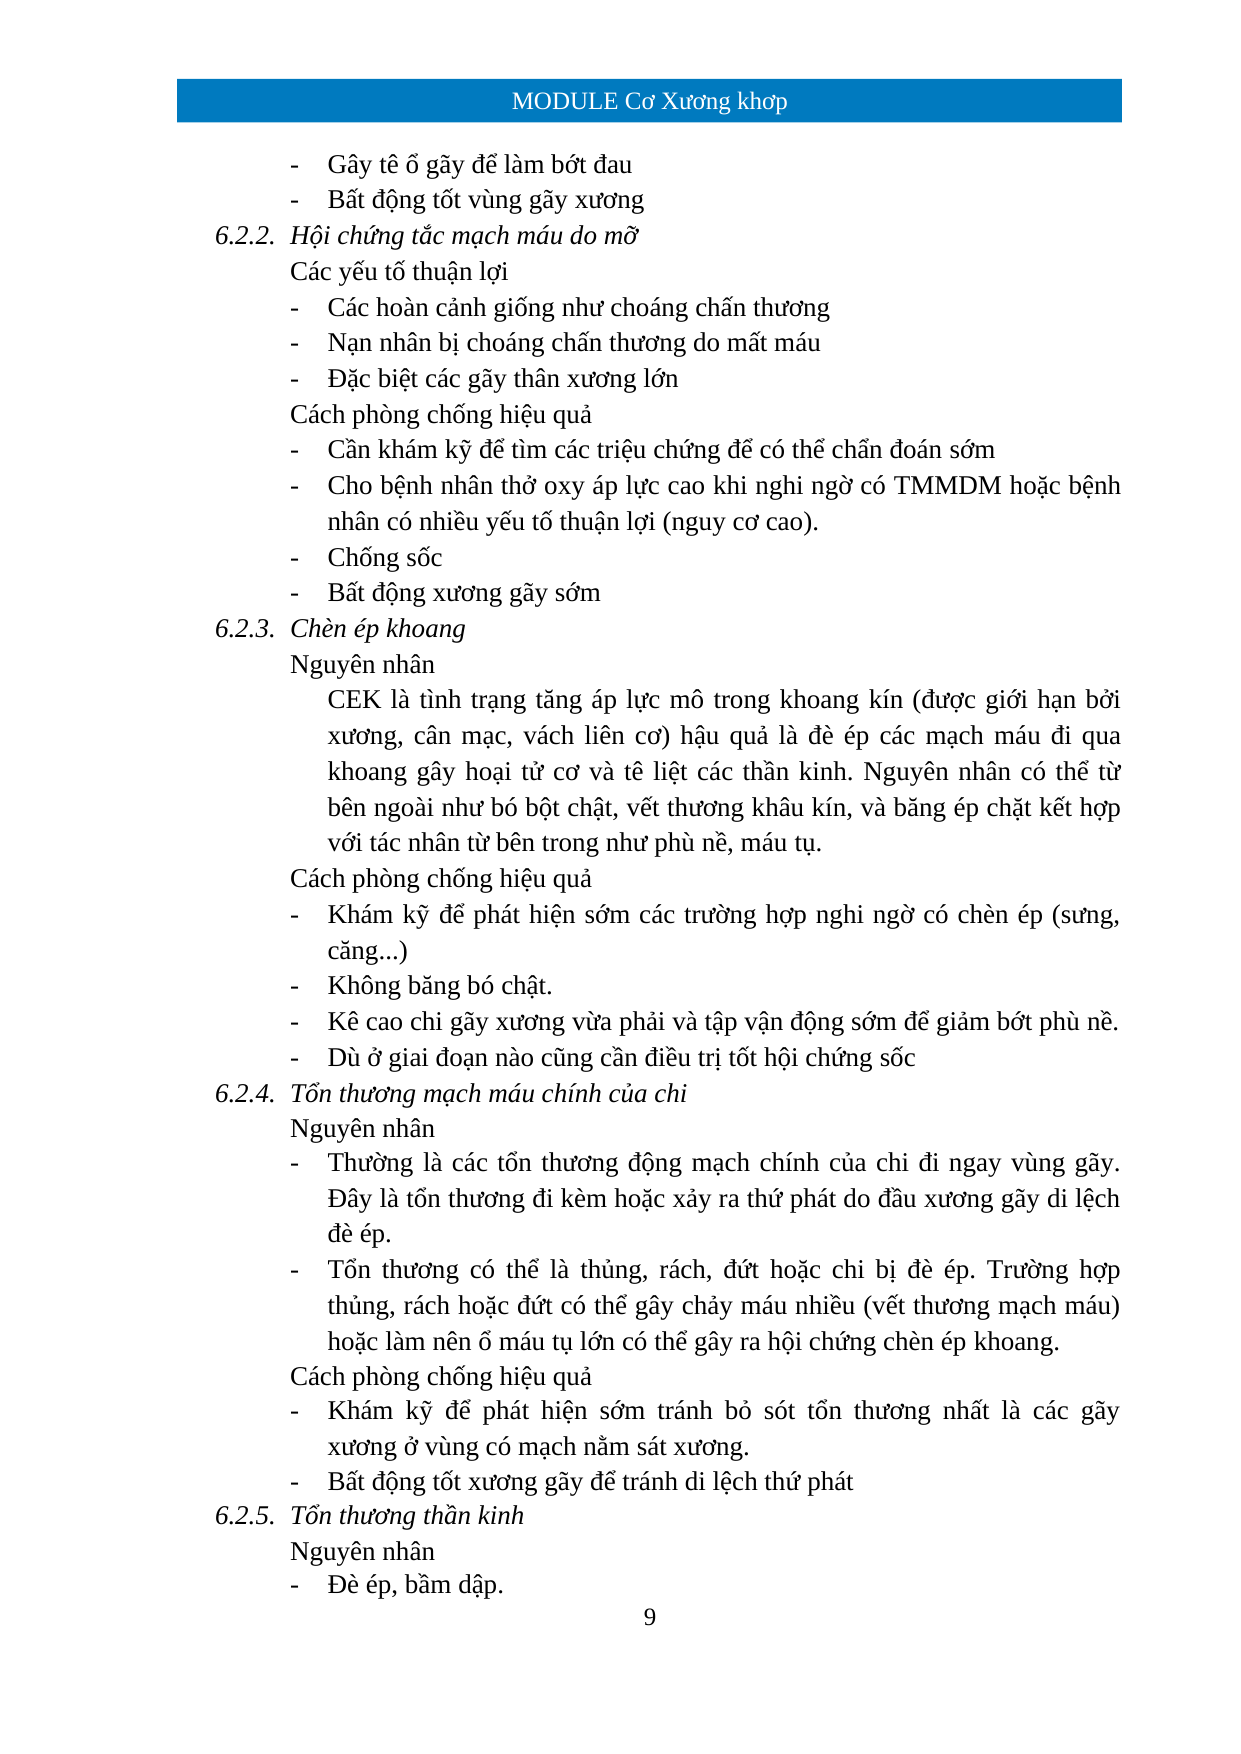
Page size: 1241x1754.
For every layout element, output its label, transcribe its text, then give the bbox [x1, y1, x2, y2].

list Gây tê ổ gãy để làm bớt đau [290, 148, 1122, 179]
list Không băng bó chật. [290, 969, 1122, 1001]
list Bất động tốt xương gãy để tránh di lệch thứ phát [290, 1465, 1122, 1496]
list Cách phòng chống hiệu quả [290, 398, 1122, 429]
list Nguyên nhân [290, 1112, 1122, 1143]
list Bất động tốt vùng gãy xương [290, 183, 1122, 214]
list Kê cao chi gãy xương vừa phải và tập vận động sớm để giảm bớt phù nề. [290, 1005, 1122, 1036]
list Tổn thương mạch máu chính của chi [215, 1077, 1122, 1108]
list CEK là tình trạng tăng áp lực mô trong khoang kín (được giới hạn bởi xương, cân mạc, vách liên cơ) hậu quả là đè ép các mạch máu đi qua khoang gây hoại tử cơ và tê liệt các thần kinh. Nguyên nhân có thể từ bên ngoài như bó bột chật, vết thương khâu kín, và băng ép chặt kết hợp với tác nhân từ bên trong như phù nề, máu tụ. [327, 684, 1122, 858]
list Cho bệnh nhân thở oxy áp lực cao khi nghi ngờ có TMMDM hoặc bệnh nhân có nhiều yếu tố thuận lợi (nguy cơ cao). [290, 469, 1122, 536]
list Dù ở giai đoạn nào cũng cần điều trị tốt hội chứng sốc [290, 1041, 1122, 1072]
list Tổn thương có thể là thủng, rách, đứt hoặc chi bị đè ép. Trường hợp thủng, rách hoặc đứt có thể gây chảy máu nhiều (vết thương mạch máu) hoặc làm nên ổ máu tụ lớn có thể gây ra hội chứng chèn ép khoang. [290, 1253, 1122, 1356]
list Khám kỹ để phát hiện sớm tránh bỏ sót tổn thương nhất là các gãy xương ở vùng có mạch nằm sát xương. [290, 1394, 1122, 1461]
list Nguyên nhân [290, 648, 1122, 679]
list Tổn thương thần kinh [215, 1499, 1122, 1530]
list Hội chứng tắc mạch máu do mỡ [215, 219, 1122, 250]
list Cách phòng chống hiệu quả [290, 1360, 1122, 1391]
list Nạn nhân bị choáng chấn thương do mất máu [290, 326, 1122, 357]
list Đè ép, bầm dập. [290, 1568, 1122, 1599]
list Các hoàn cảnh giống như choáng chấn thương [290, 291, 1122, 322]
list Thường là các tổn thương động mạch chính của chi đi ngay vùng gãy. Đây là tổn thương đi kèm hoặc xảy ra thứ phát do đầu xương gãy di lệch đè ép. [290, 1146, 1122, 1248]
list Chèn ép khoang [215, 612, 1122, 643]
list Cách phòng chống hiệu quả [290, 862, 1122, 893]
list Khám kỹ để phát hiện sớm các trường hợp nghi ngờ có chèn ép (sưng, căng...) [290, 898, 1122, 965]
list Nguyên nhân [290, 1534, 1122, 1566]
list Đặc biệt các gãy thân xương lớn [290, 362, 1122, 393]
list Bất động xương gãy sớm [290, 576, 1122, 608]
list Chống sốc [290, 541, 1122, 572]
list Các yếu tố thuận lợi [290, 255, 1122, 286]
list Cần khám kỹ để tìm các triệu chứng để có thể chẩn đoán sớm [290, 433, 1122, 465]
